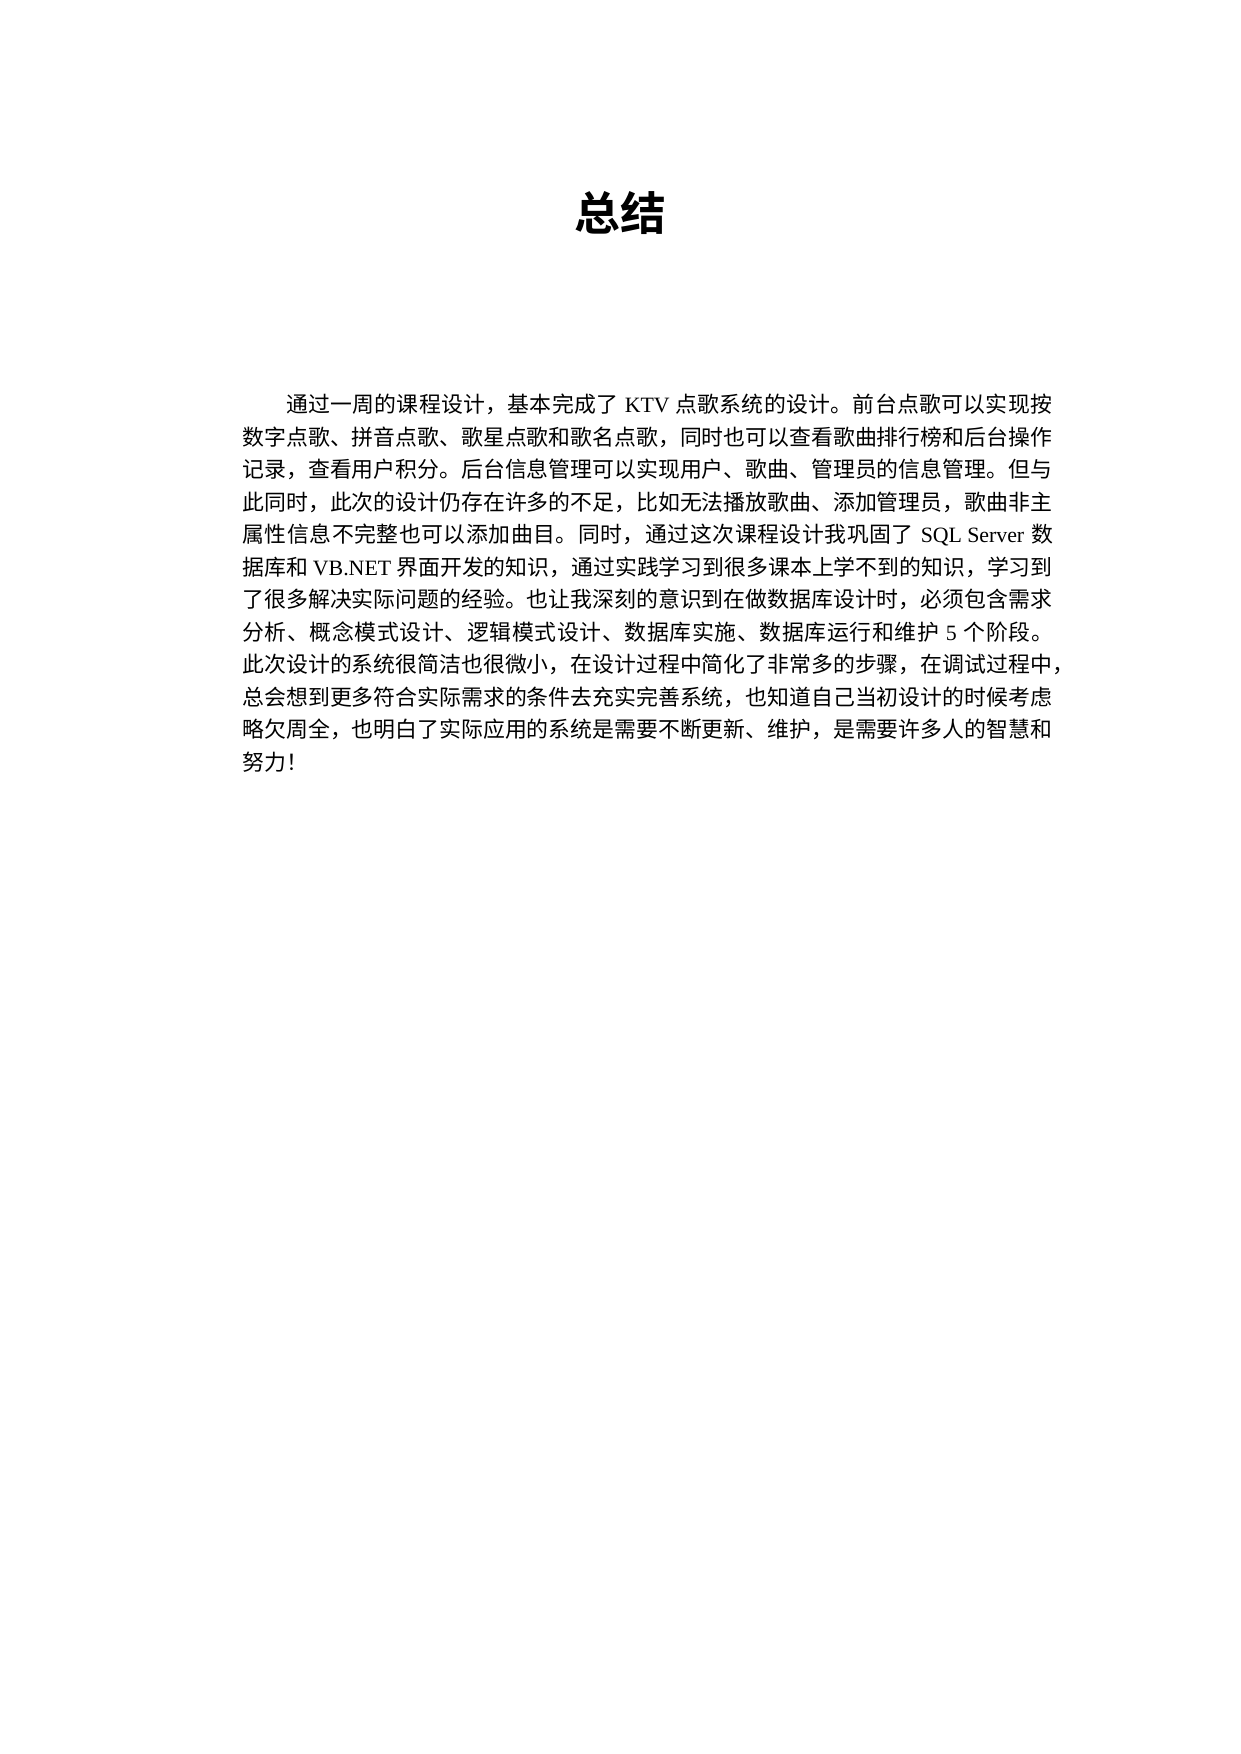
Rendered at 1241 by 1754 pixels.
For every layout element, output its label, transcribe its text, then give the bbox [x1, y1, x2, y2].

list 通过一周的课程设计，基本完成了 KTV 点歌系统的设计。前台点歌可以实现按数字点歌、拼音点歌、歌星点歌和歌名点歌，同时也可以查看歌曲排行榜和后台操作记录，查看用户积分。后台信息管理可以实现用户、歌曲、管理员的信息管理。但与此同时，此次的设计仍存在许多的不足，比如无法播放歌曲、添加管理员，歌曲非主属性信息不完整也可以添加曲目。同时，通过这次课程设计我巩固了 SQL Server 数据库和 VB.NET 界面开发的知识，通过实践学习到很多课本上学不到的知识，学习到了很多解决实际问题的经验。也让我深刻的意识到在做数据库设计时，必须包含需求分析、概念模式设计、逻辑模式设计、数据库实施、数据库运行和维护 5 个阶段。 此次设计的系统很简洁也很微小，在设计过程中简化了非常多的步骤，在调试过程中，总会想到更多符合实际需求的条件去充实完善系统，也知道自己当初设计的时候考虑略欠周全，也明白了实际应用的系统是需要不断更新、维护，是需要许多人的智慧和努力！ [242, 387, 1053, 777]
subtitle 总结 [187, 162, 1053, 259]
